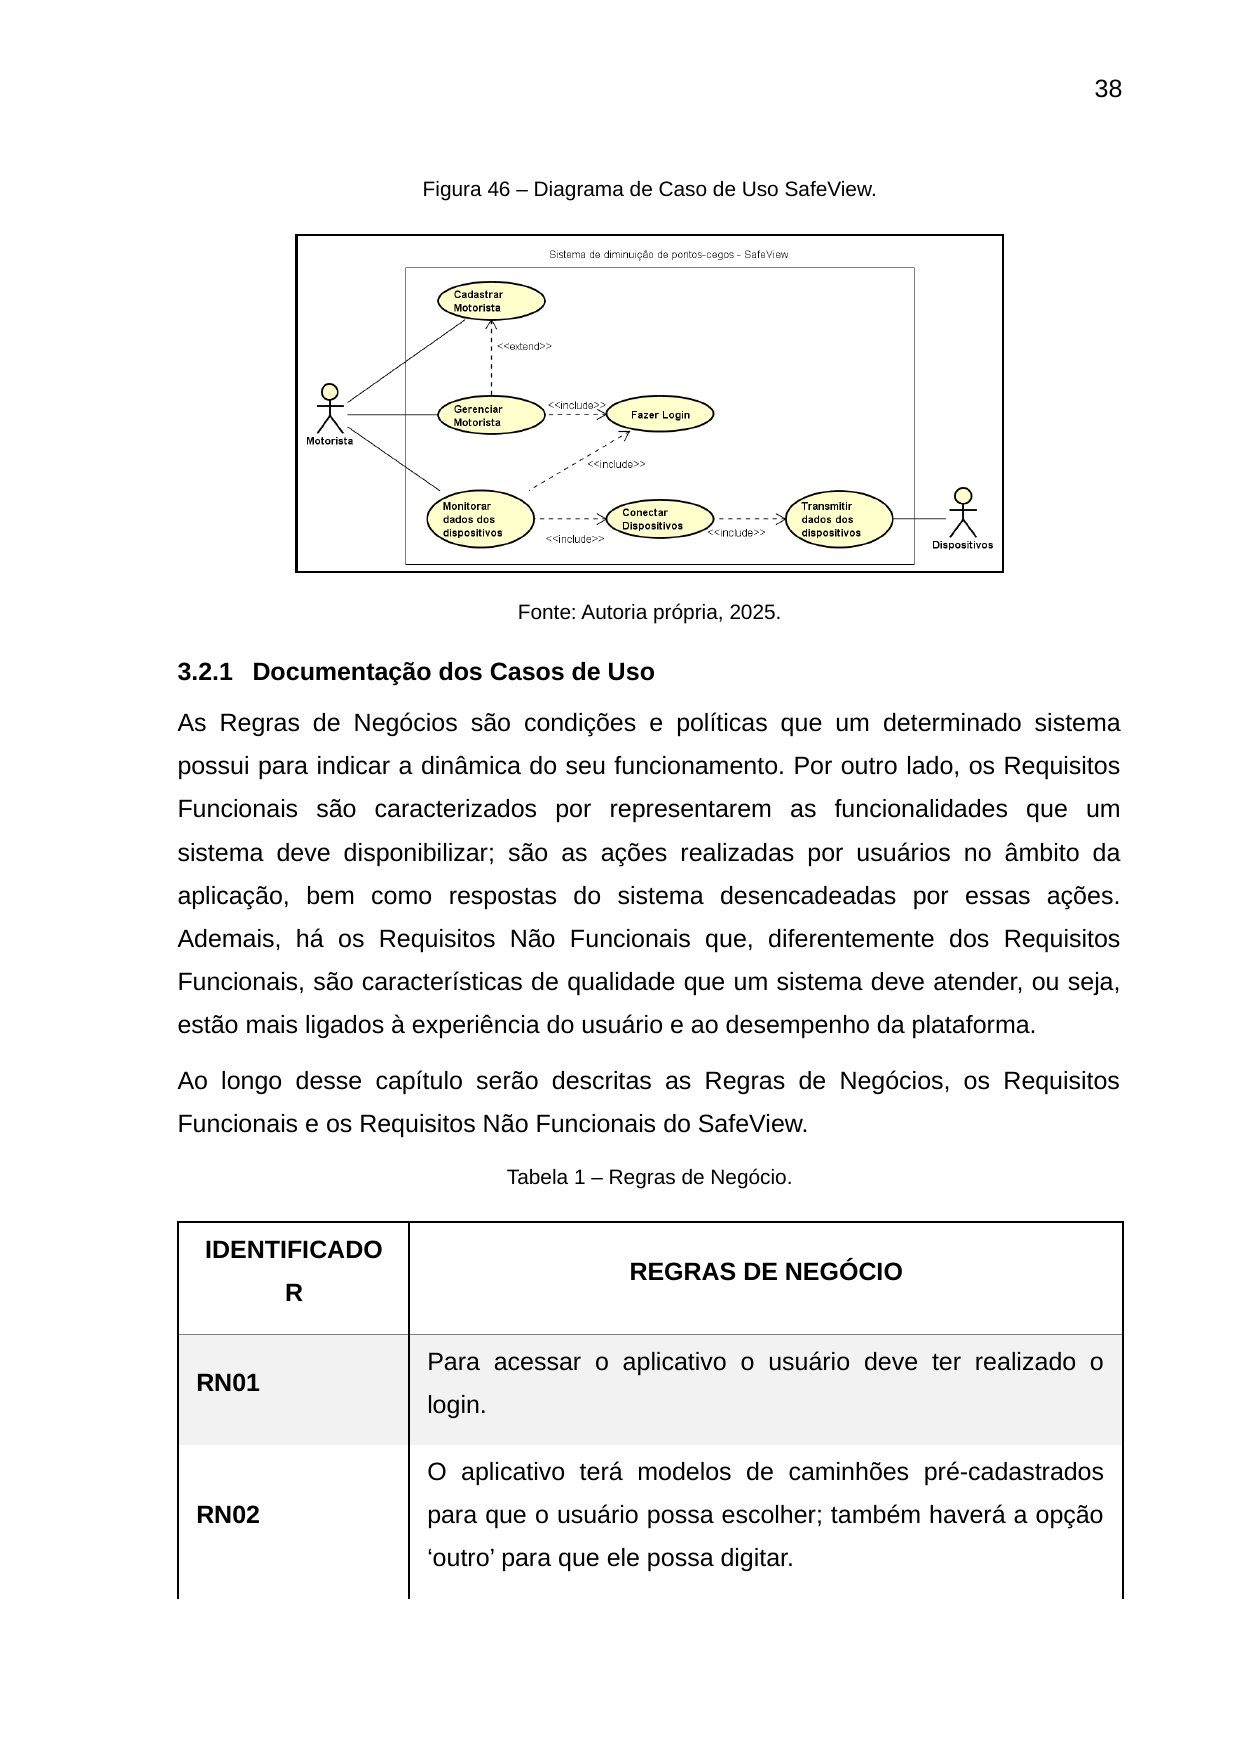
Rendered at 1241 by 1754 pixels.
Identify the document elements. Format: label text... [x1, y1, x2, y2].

text As Regras de Negócios são condições e políticas que um determinado sistema possui para indicar a dinâmica do seu funcionamento. Por outro lado, os Requisitos Funcionais são caracterizados por representarem as funcionalidades que um sistema deve disponibilizar; são as ações realizadas por usuários no âmbito da aplicação, bem como respostas do sistema desencadeadas por essas ações. Ademais, há os Requisitos Não Funcionais que, diferentemente dos Requisitos Funcionais, são características de qualidade que um sistema deve atender, ou seja, estão mais ligados à experiência do usuário e ao desempenho da plataforma. [177, 708, 1122, 1039]
table_header Regras de Negócio [410, 1223, 1122, 1334]
picture [298, 236, 1002, 571]
table_cell RN02 [179, 1445, 408, 1599]
table_cell Para acessar o aplicativo o usuário deve ter realizado o login. [410, 1335, 1122, 1445]
text Ao longo desse capítulo serão descritas as Regras de Negócios, os Requisitos Funcionais e os Requisitos Não Funcionais do SafeView. [177, 1066, 1122, 1138]
table_cell O aplicativo terá modelos de caminhões pré-cadastrados para que o usuário possa escolher; também haverá a opção ‘outro’ para que ele possa digitar. [410, 1445, 1122, 1599]
table_header Identificador [179, 1223, 408, 1334]
table_cell RN01 [179, 1335, 408, 1445]
subtitle Documentação dos Casos de Uso [177, 657, 1122, 686]
text Fonte: Autoria própria, 2025. [177, 600, 1122, 624]
